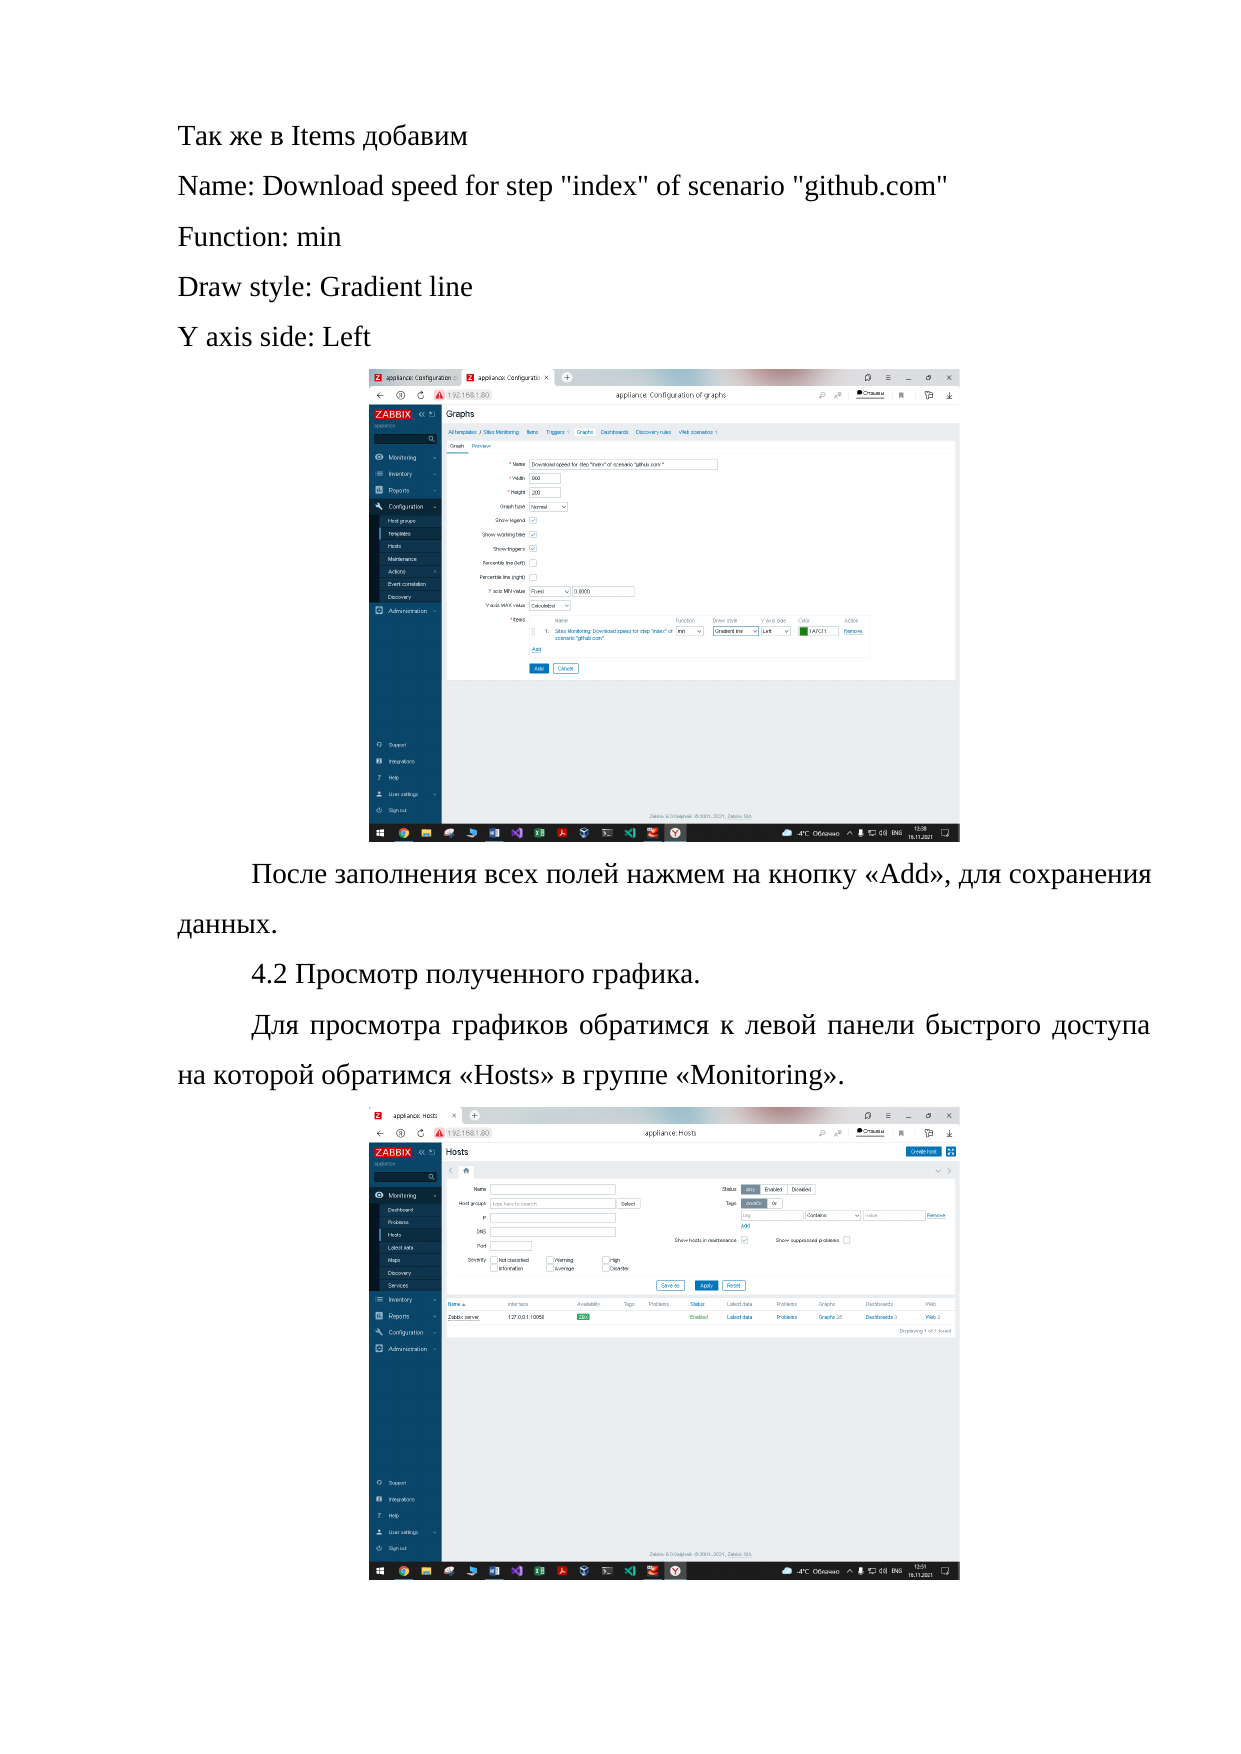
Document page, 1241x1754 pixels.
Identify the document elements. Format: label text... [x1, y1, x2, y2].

text Function: min [177, 219, 1152, 252]
text Так же в Items добавим [177, 118, 1152, 152]
picture [369, 1107, 960, 1580]
text После заполнения всех полей нажмем на кнопку «Add», для сохранения данных. [177, 856, 1152, 940]
text Y axis side: Left [177, 319, 1152, 353]
text Draw style: Gradient line [177, 269, 1152, 303]
picture [369, 369, 960, 842]
text Name: Download speed for step "index" of scenario "github.com" [177, 168, 1152, 202]
text 4.2 Просмотр полученного графика. [177, 957, 1152, 990]
text Для просмотра графиков обратимся к левой панели быстрого доступа на которой обратимся «Hosts» в группе «Monitoring». [177, 1007, 1152, 1091]
